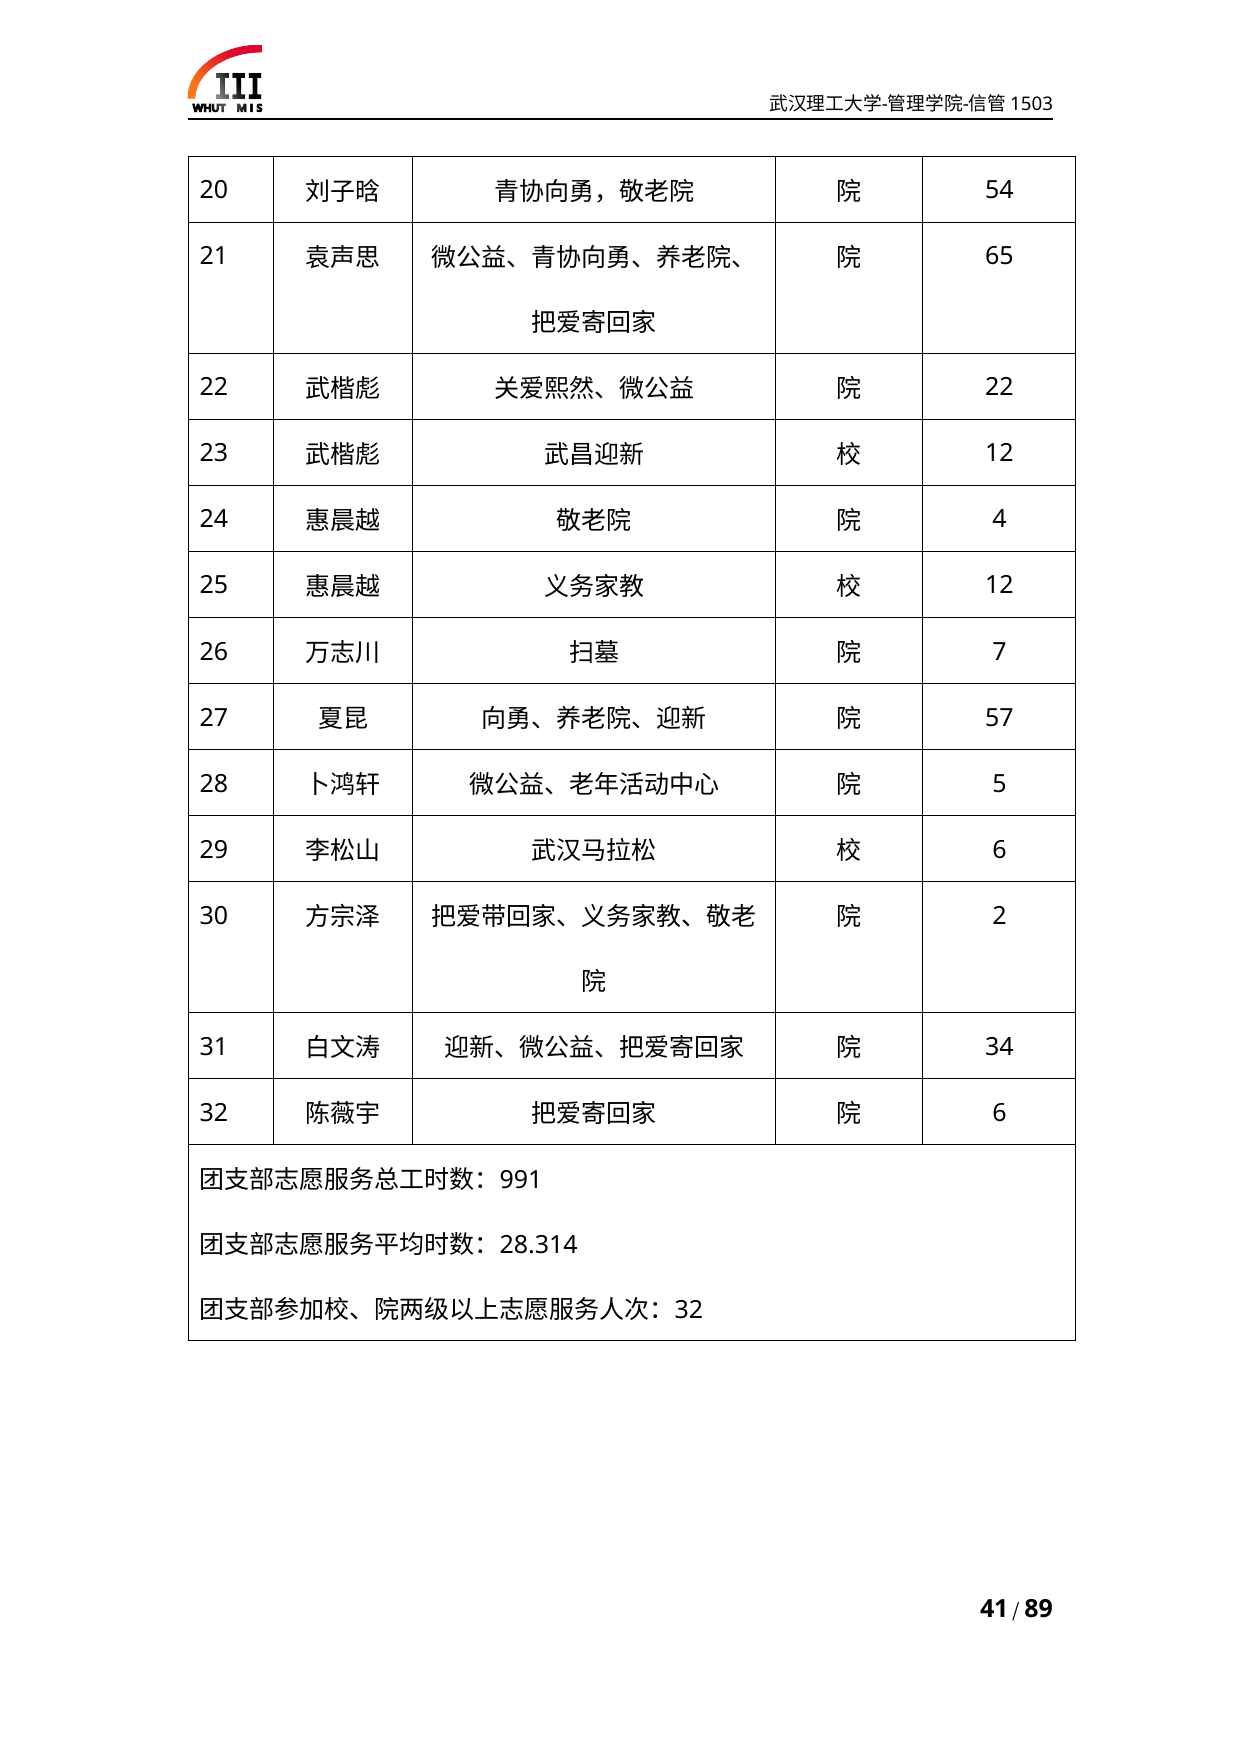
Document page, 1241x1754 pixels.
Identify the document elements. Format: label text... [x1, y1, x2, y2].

table_cell 院 [776, 882, 922, 1012]
table_cell 扫墓 [413, 618, 775, 683]
table_cell 26 [189, 618, 273, 683]
table_cell 微公益、青协向勇、养老院、把爱寄回家 [413, 223, 775, 353]
table_cell 院 [776, 750, 922, 815]
table_cell 院 [776, 354, 922, 419]
table_cell 校 [776, 420, 922, 485]
table_cell 院 [776, 618, 922, 683]
table_cell 校 [776, 552, 922, 617]
table_cell 关爱熙然、微公益 [413, 354, 775, 419]
table_cell 65 [923, 223, 1075, 353]
table_cell 惠晨越 [274, 552, 412, 617]
table_cell 34 [923, 1013, 1075, 1078]
table_cell 院 [776, 684, 922, 749]
table_cell 28 [189, 750, 273, 815]
table_cell 4 [923, 486, 1075, 551]
table_cell 白文涛 [274, 1013, 412, 1078]
table_cell 青协向勇，敬老院 [413, 157, 775, 222]
table_cell 24 [189, 486, 273, 551]
table_cell 6 [923, 1079, 1075, 1144]
table_cell 方宗泽 [274, 882, 412, 1012]
table_cell 22 [923, 354, 1075, 419]
table_cell 21 [189, 223, 273, 353]
table_cell 院 [776, 1013, 922, 1078]
table_cell 32 [189, 1079, 273, 1144]
table_cell 武昌迎新 [413, 420, 775, 485]
table_cell 30 [189, 882, 273, 1012]
table_cell 27 [189, 684, 273, 749]
table_cell 迎新、微公益、把爱寄回家 [413, 1013, 775, 1078]
table_cell 院 [776, 1079, 922, 1144]
table_cell 武汉马拉松 [413, 816, 775, 881]
table_cell 院 [776, 486, 922, 551]
table_cell 23 [189, 420, 273, 485]
table_cell 6 [923, 816, 1075, 881]
table_cell 25 [189, 552, 273, 617]
table_cell 12 [923, 420, 1075, 485]
table_cell 院 [776, 223, 922, 353]
table_cell 57 [923, 684, 1075, 749]
table_cell 微公益、老年活动中心 [413, 750, 775, 815]
table_cell 2 [923, 882, 1075, 1012]
table_cell 敬老院 [413, 486, 775, 551]
table_cell 李松山 [274, 816, 412, 881]
table_cell 袁声思 [274, 223, 412, 353]
table_cell 22 [189, 354, 273, 419]
table_cell 惠晨越 [274, 486, 412, 551]
table_cell 刘子晗 [274, 157, 412, 222]
table_cell 校 [776, 816, 922, 881]
table_cell 夏昆 [274, 684, 412, 749]
table_cell 陈薇宇 [274, 1079, 412, 1144]
table_cell 54 [923, 157, 1075, 222]
table_cell 团支部志愿服务总工时数：991 团支部志愿服务平均时数：28.314 团支部参加校、院两级以上志愿服务人次：32 [189, 1145, 1075, 1340]
table_cell 12 [923, 552, 1075, 617]
table_cell 29 [189, 816, 273, 881]
table_cell 7 [923, 618, 1075, 683]
picture [187, 45, 264, 116]
table_cell 20 [189, 157, 273, 222]
table_cell 卜鸿轩 [274, 750, 412, 815]
table_cell 把爱寄回家 [413, 1079, 775, 1144]
table_cell 武楷彪 [274, 354, 412, 419]
table_cell 义务家教 [413, 552, 775, 617]
table_cell 向勇、养老院、迎新 [413, 684, 775, 749]
table_cell 武楷彪 [274, 420, 412, 485]
table_cell 把爱带回家、义务家教、敬老院 [413, 882, 775, 1012]
table_cell 31 [189, 1013, 273, 1078]
table_cell 院 [776, 157, 922, 222]
table_cell 5 [923, 750, 1075, 815]
table_cell 万志川 [274, 618, 412, 683]
